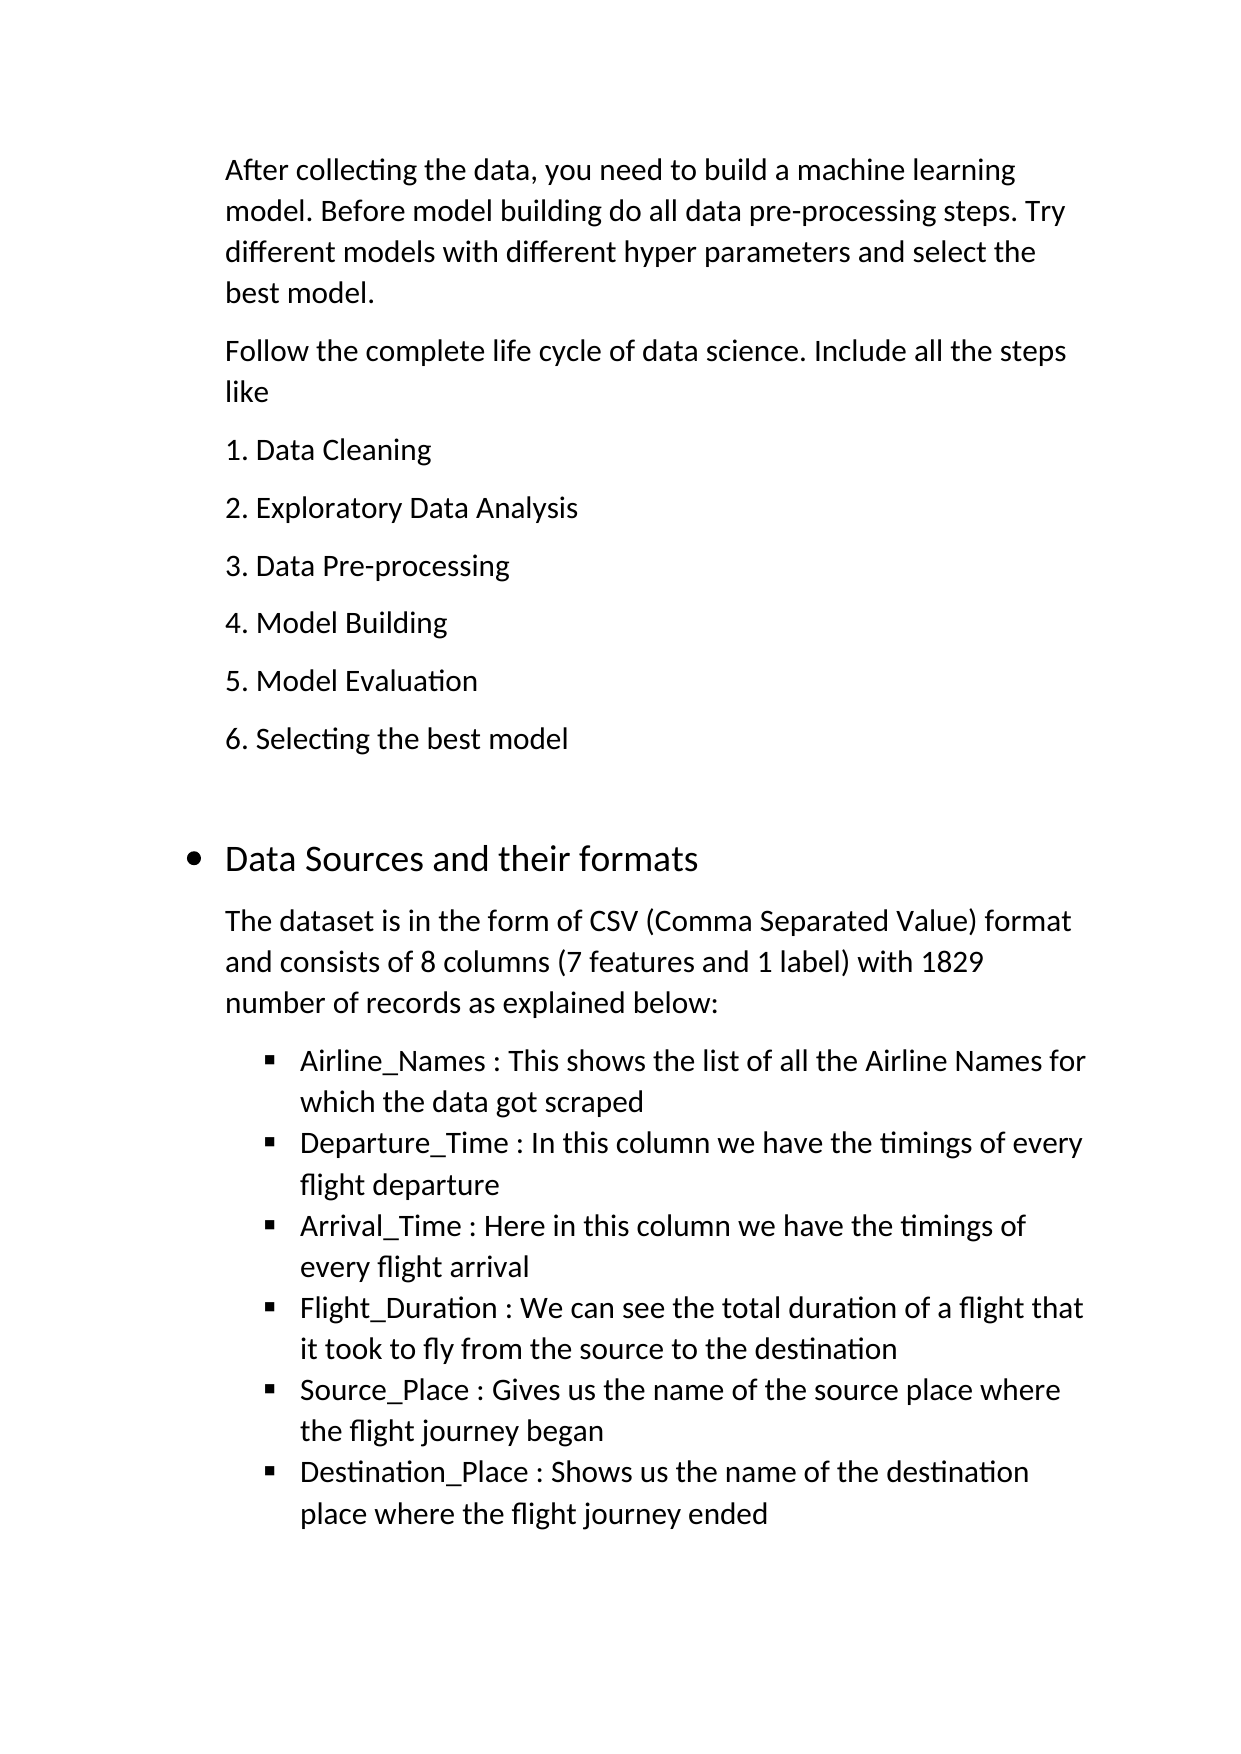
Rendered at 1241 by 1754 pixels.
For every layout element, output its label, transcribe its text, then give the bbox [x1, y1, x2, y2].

text The dataset is in the form of CSV (Comma Separated Value) format and consists of 8 columns (7 features and 1 label) with 1829 number of records as explained below: [225, 901, 1090, 1021]
text 3. Data Pre-processing [225, 546, 1090, 584]
list Arrival_Time : Here in this column we have the timings of every flight arrival [262, 1206, 1090, 1285]
list Data Sources and their formats [187, 835, 1090, 881]
list Destination_Place : Shows us the name of the destination place where the flight journey ended [262, 1453, 1090, 1532]
list Departure_Time : In this column we have the timings of every flight departure [262, 1123, 1090, 1203]
text 2. Exploratory Data Analysis [225, 488, 1090, 526]
text 4. Model Building [225, 604, 1090, 642]
text After collecting the data, you need to build a machine learning model. Before model building do all data pre-processing steps. Try different models with different hyper parameters and select the best model. [225, 150, 1090, 312]
text 1. Data Cleaning [225, 430, 1090, 468]
list Flight_Duration : We can see the total duration of a flight that it took to fly from the source to the destination [262, 1288, 1090, 1367]
list Source_Place : Gives us the name of the source place where the flight journey began [262, 1370, 1090, 1449]
list Airline_Names : This shows the list of all the Airline Names for which the data got scraped [262, 1041, 1090, 1120]
text 5. Model Evaluation [225, 661, 1090, 699]
text Follow the complete life cycle of data science. Include all the steps like [225, 331, 1090, 411]
text 6. Selecting the best model [225, 719, 1090, 757]
